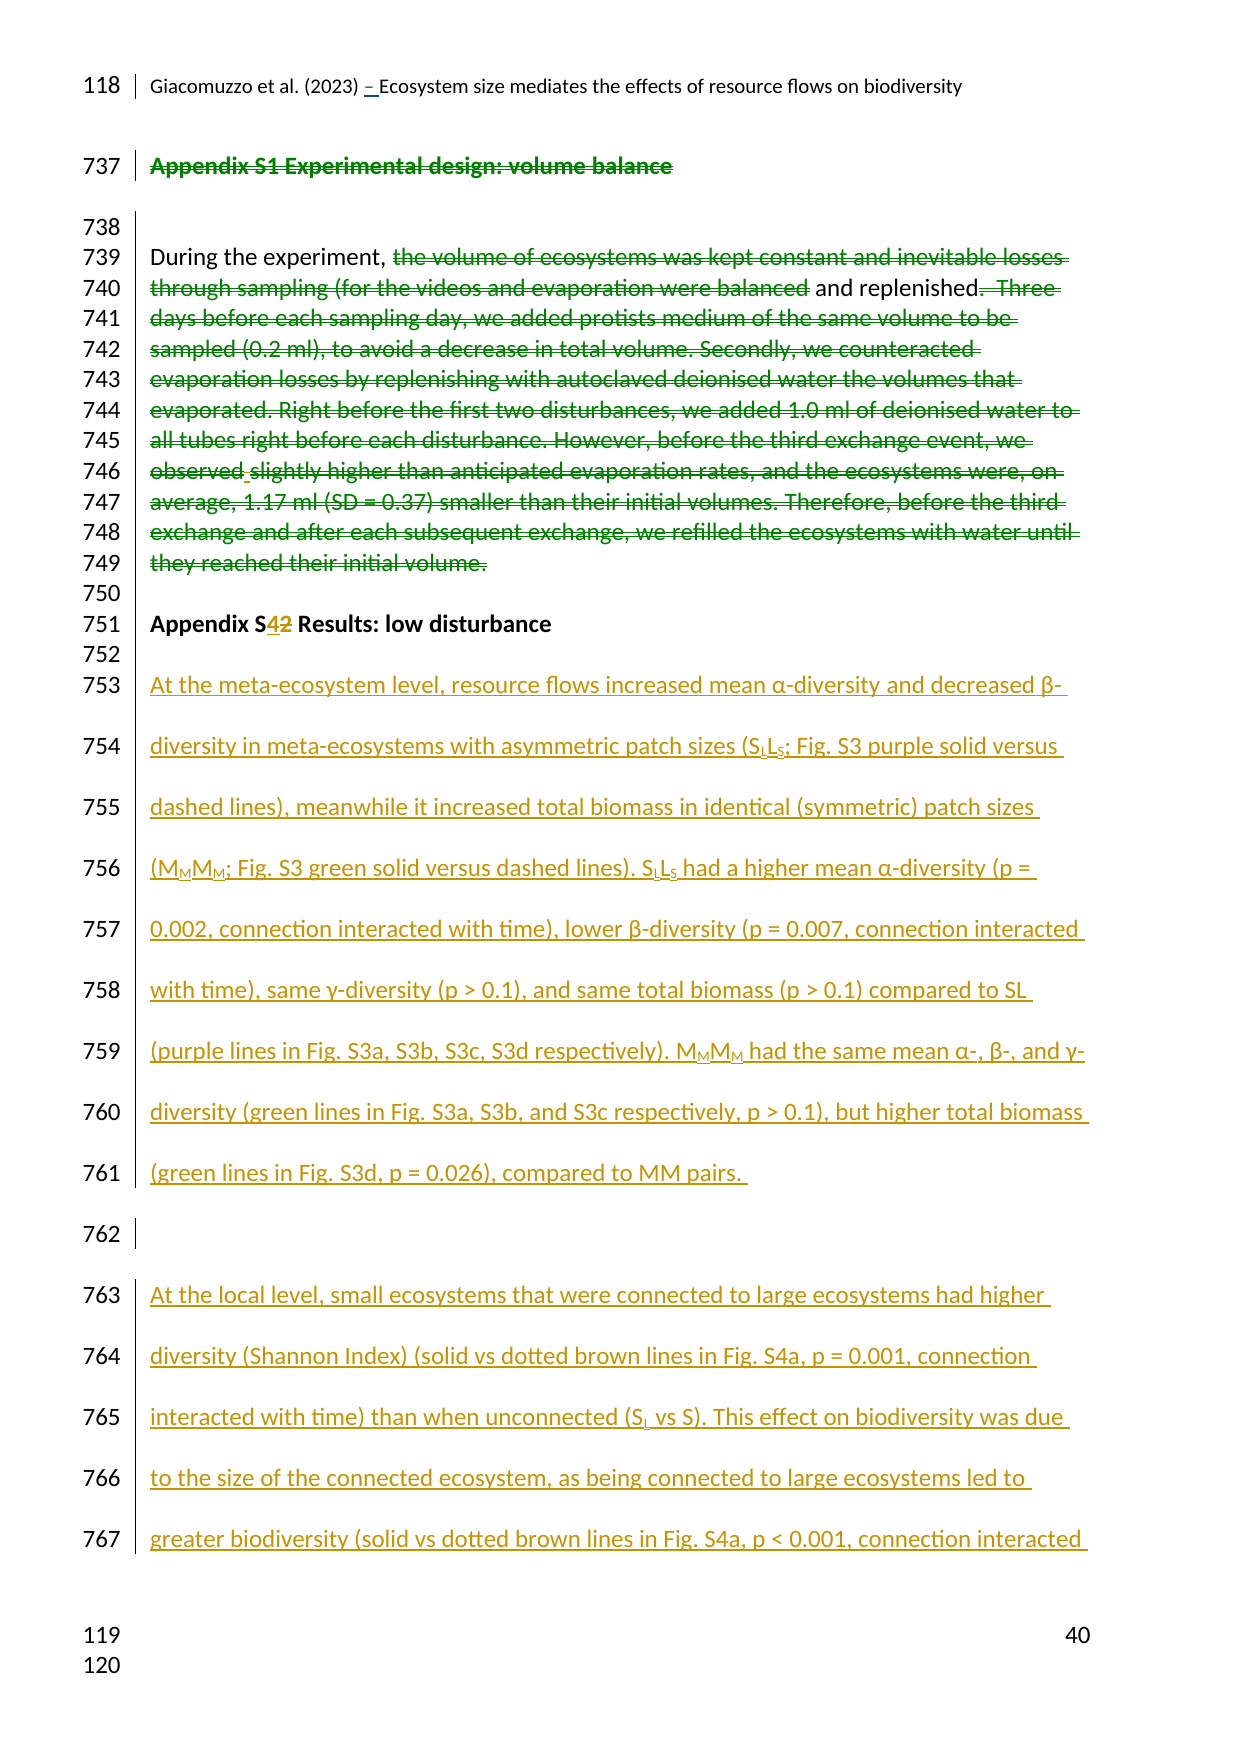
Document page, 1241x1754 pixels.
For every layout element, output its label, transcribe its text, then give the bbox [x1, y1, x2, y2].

text Appendix S Results: low disturbance [150, 608, 1090, 638]
